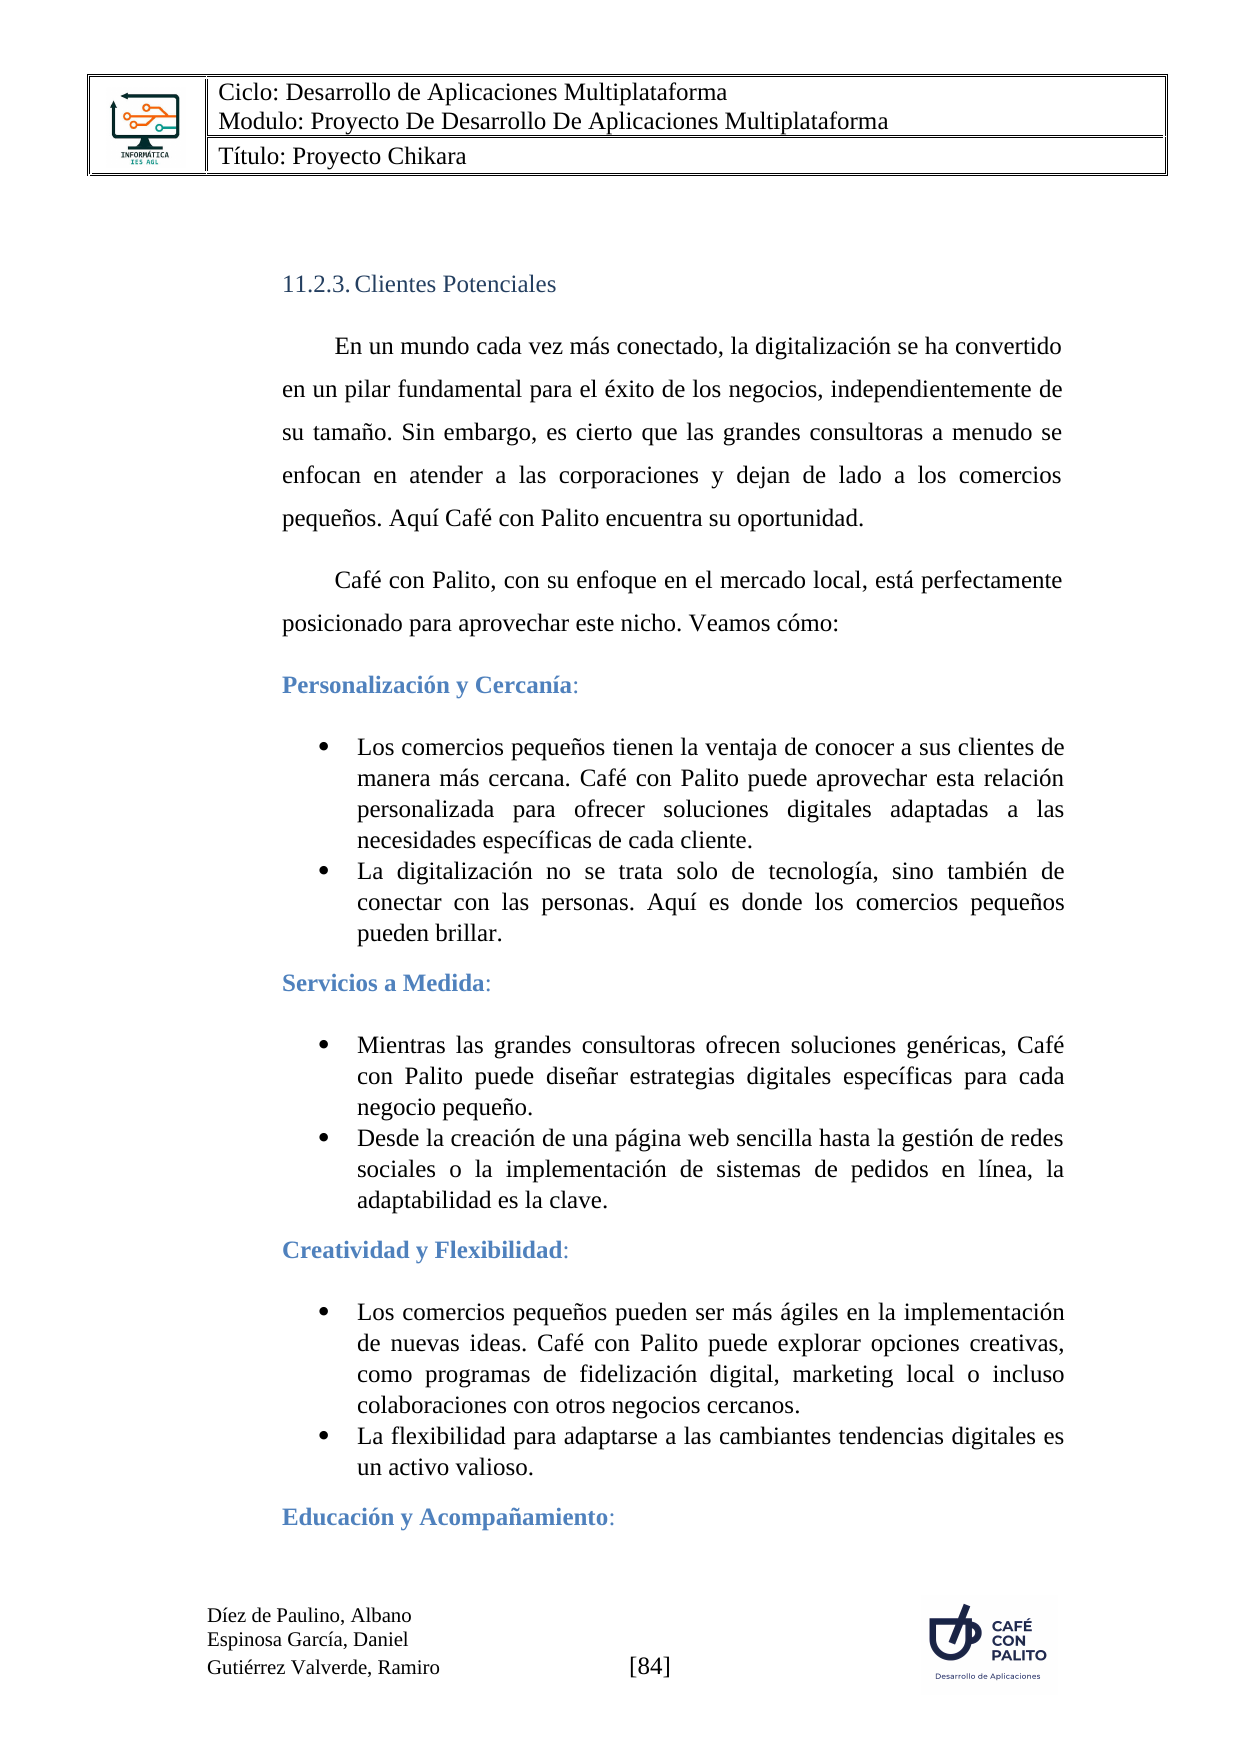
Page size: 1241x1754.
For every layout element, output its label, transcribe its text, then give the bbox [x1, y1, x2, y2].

text Creatividad y Flexibilidad: [282, 1235, 1065, 1264]
list Mientras las grandes consultoras ofrecen soluciones genéricas, Café con Palito puede diseñar estrategias digitales específicas para cada negocio pequeño. [319, 1030, 1065, 1121]
picture [106, 87, 186, 168]
list Los comercios pequeños pueden ser más ágiles en la implementación de nuevas ideas. Café con Palito puede explorar opciones creativas, como programas de fidelización digital, marketing local o incluso colaboraciones con otros negocios cercanos. [319, 1297, 1065, 1419]
text Personalización y Cercanía: [282, 670, 1063, 699]
text Servicios a Medida: [282, 968, 1065, 997]
subtitle Clientes Potenciales [282, 269, 1063, 298]
picture [921, 1595, 1058, 1695]
text Educación y Acompañamiento: [282, 1502, 1065, 1531]
list Los comercios pequeños tienen la ventaja de conocer a sus clientes de manera más cercana. Café con Palito puede aprovechar esta relación personalizada para ofrecer soluciones digitales adaptadas a las necesidades específicas de cada cliente. [319, 732, 1065, 854]
list La digitalización no se trata solo de tecnología, sino también de conectar con las personas. Aquí es donde los comercios pequeños pueden brillar. [319, 856, 1065, 947]
list La flexibilidad para adaptarse a las cambiantes tendencias digitales es un activo valioso. [319, 1421, 1065, 1481]
text Café con Palito, con su enfoque en el mercado local, está perfectamente posicionado para aprovechar este nicho. Veamos cómo: [282, 565, 1063, 637]
text En un mundo cada vez más conectado, la digitalización se ha convertido en un pilar fundamental para el éxito de los negocios, independientemente de su tamaño. Sin embargo, es cierto que las grandes consultoras a menudo se enfocan en atender a las corporaciones y dejan de lado a los comercios pequeños. Aquí Café con Palito encuentra su oportunidad. [282, 331, 1063, 532]
list Desde la creación de una página web sencilla hasta la gestión de redes sociales o la implementación de sistemas de pedidos en línea, la adaptabilidad es la clave. [319, 1123, 1065, 1214]
